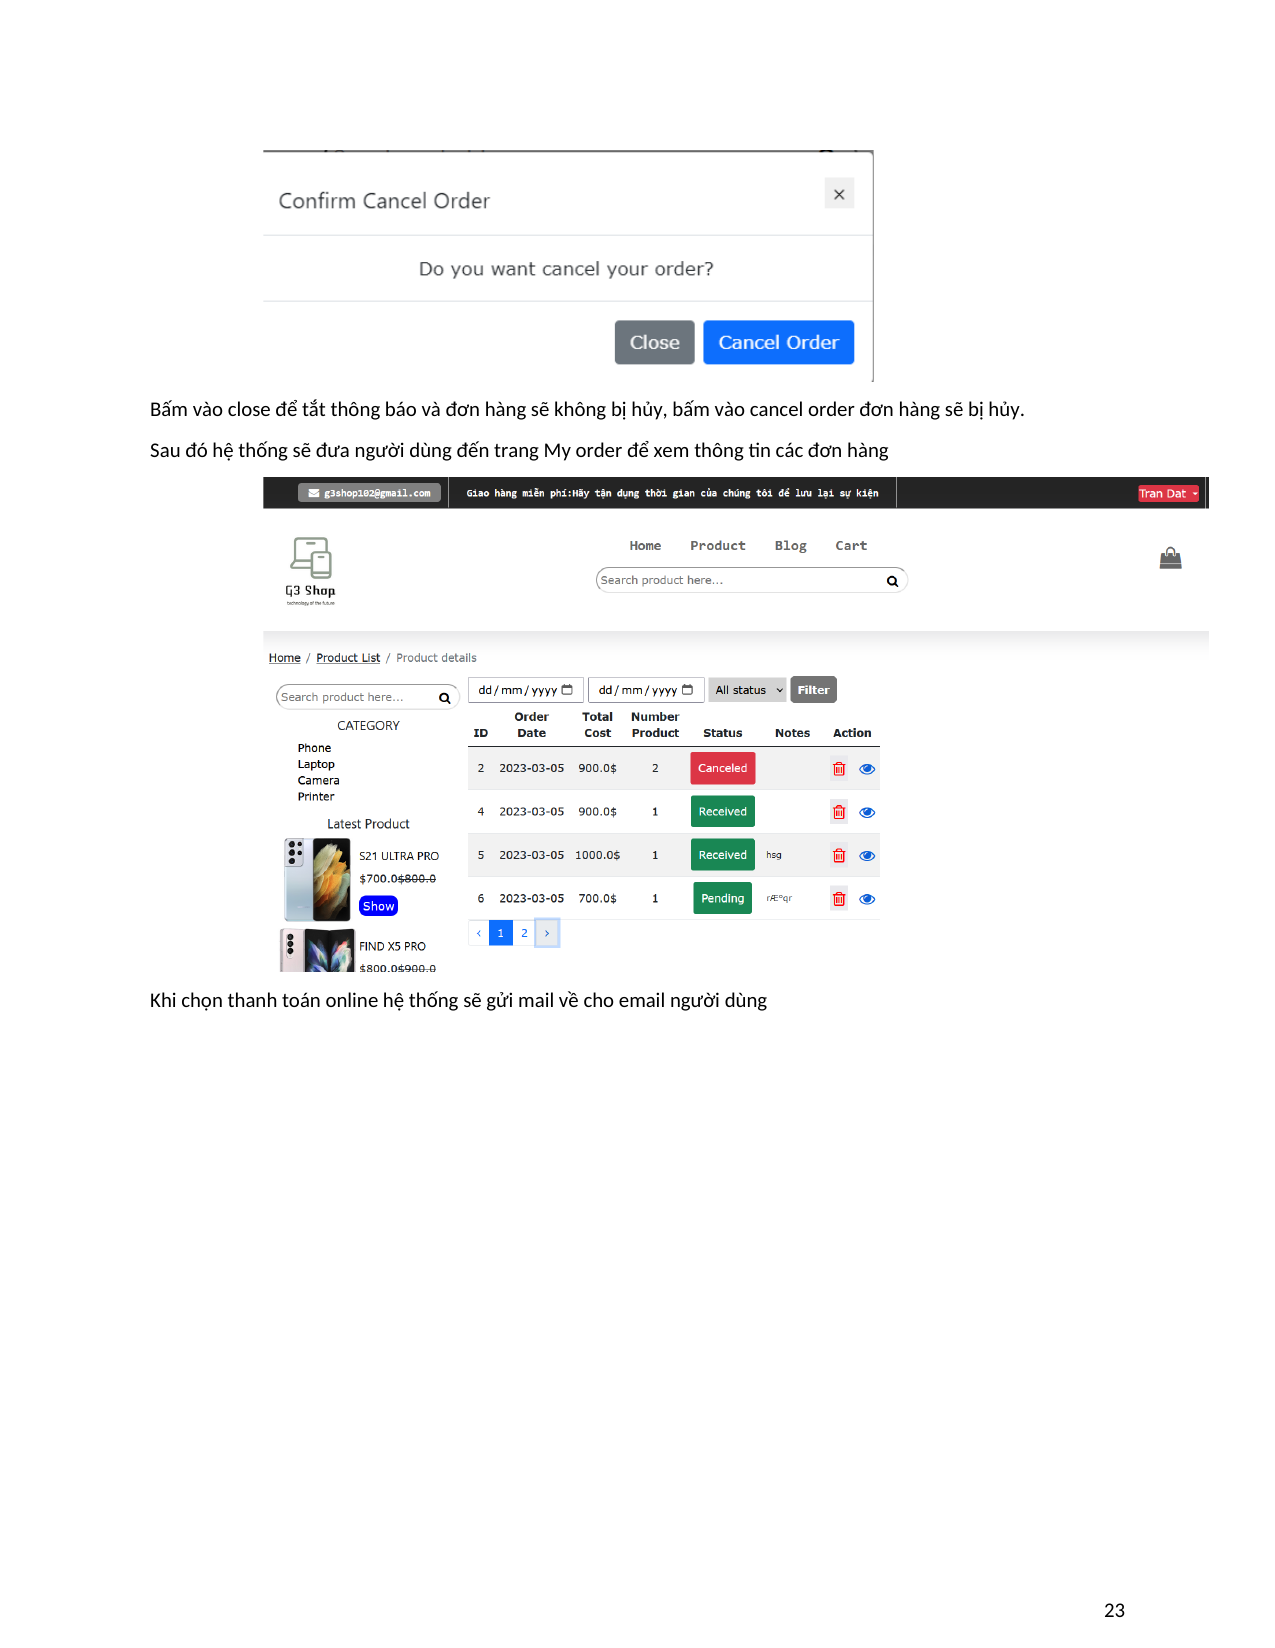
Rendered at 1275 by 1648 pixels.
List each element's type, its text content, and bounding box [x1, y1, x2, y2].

text Sau đó hệ thống sẽ đưa người dùng đến trang My order để xem thông tin các đơn hàng [150, 437, 1125, 462]
text Khi chọn thanh toán online hệ thống sẽ gửi mail về cho email người dùng [150, 987, 1125, 1013]
text Bấm vào close để tắt thông báo và đơn hàng sẽ không bị hủy, bấm vào cancel order đơn hàng sẽ bị hủy. [150, 396, 1125, 422]
picture [263, 477, 1209, 972]
picture [263, 150, 874, 382]
